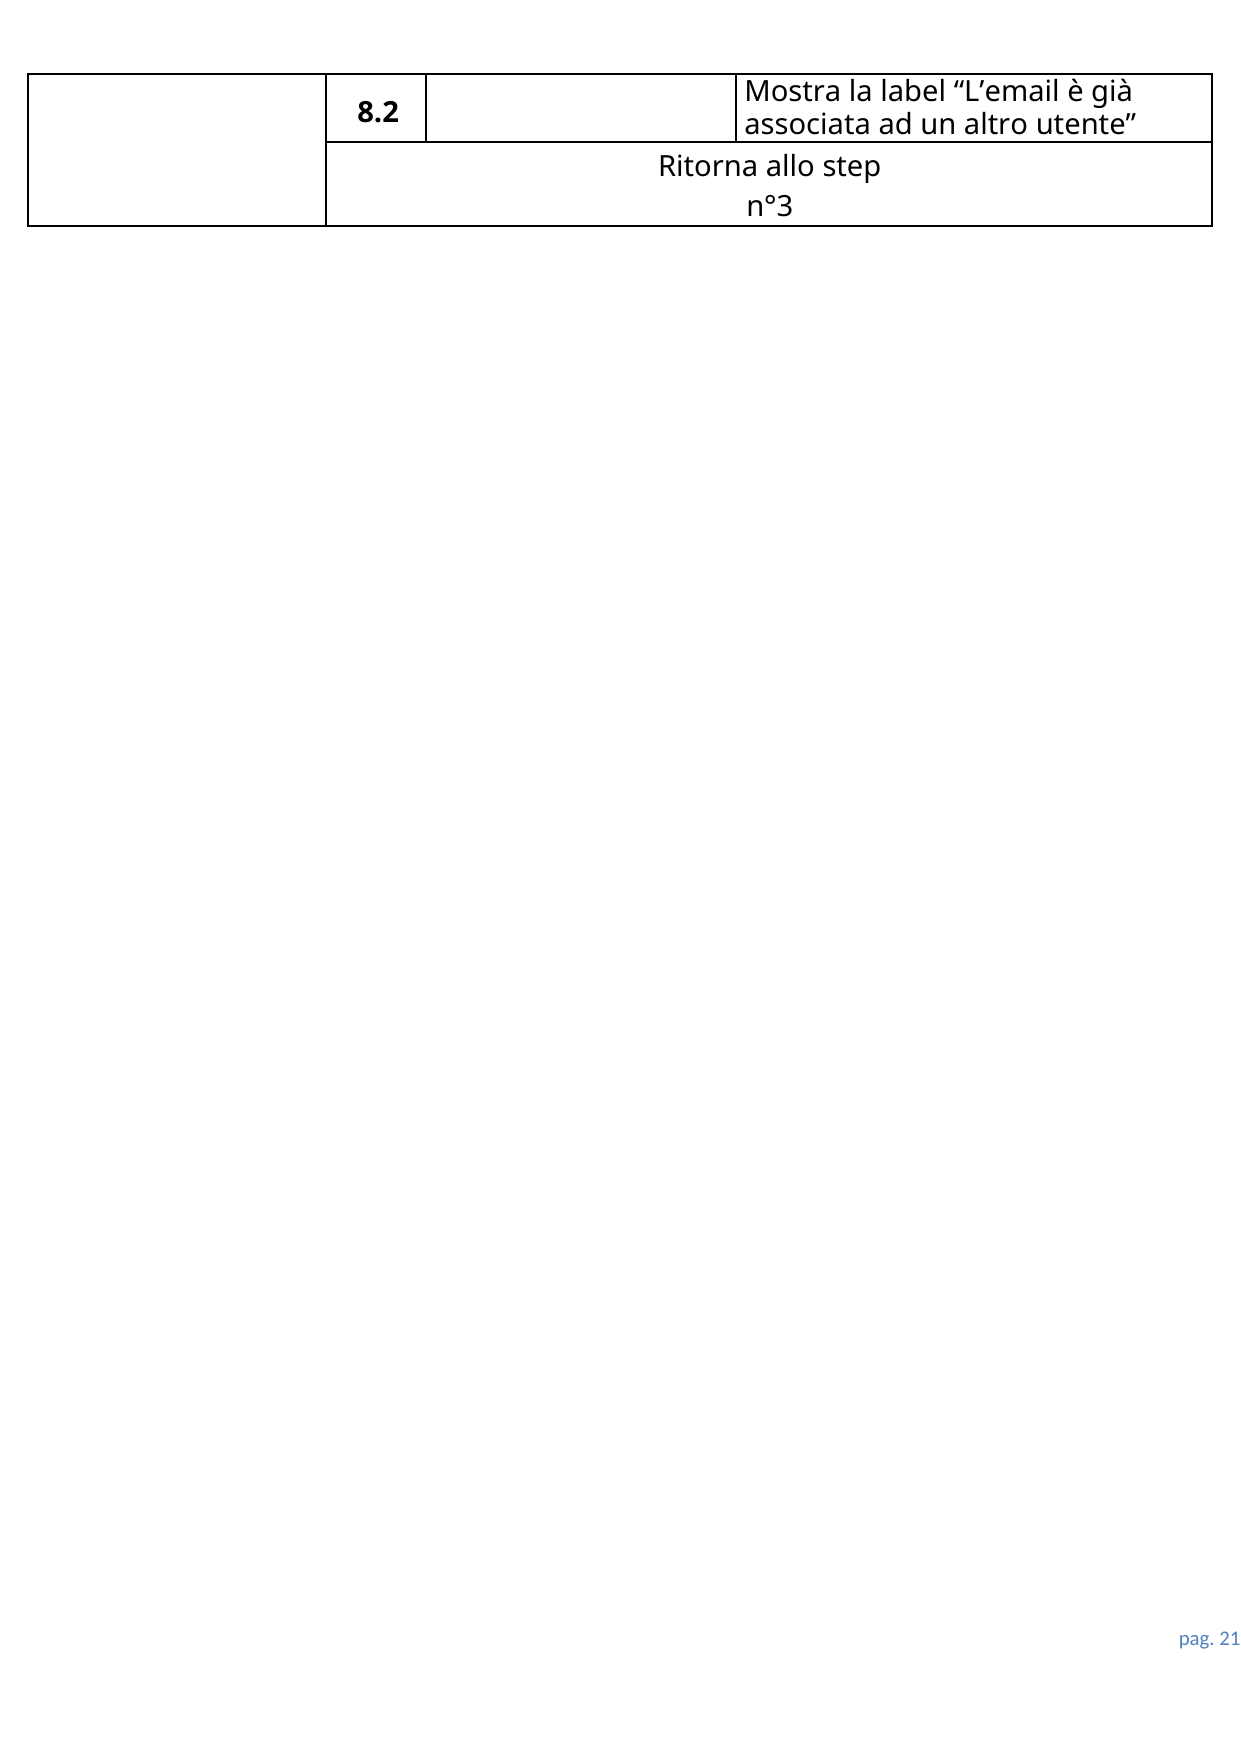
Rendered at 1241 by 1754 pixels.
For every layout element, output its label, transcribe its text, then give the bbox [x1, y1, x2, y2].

table_cell 8.2 [327, 75, 425, 141]
table_cell [427, 75, 735, 141]
table_cell Ritorna allo step n°3 [327, 143, 1211, 225]
table_cell Mostra la label “L’email è già associata ad un altro utente” [737, 75, 1211, 141]
